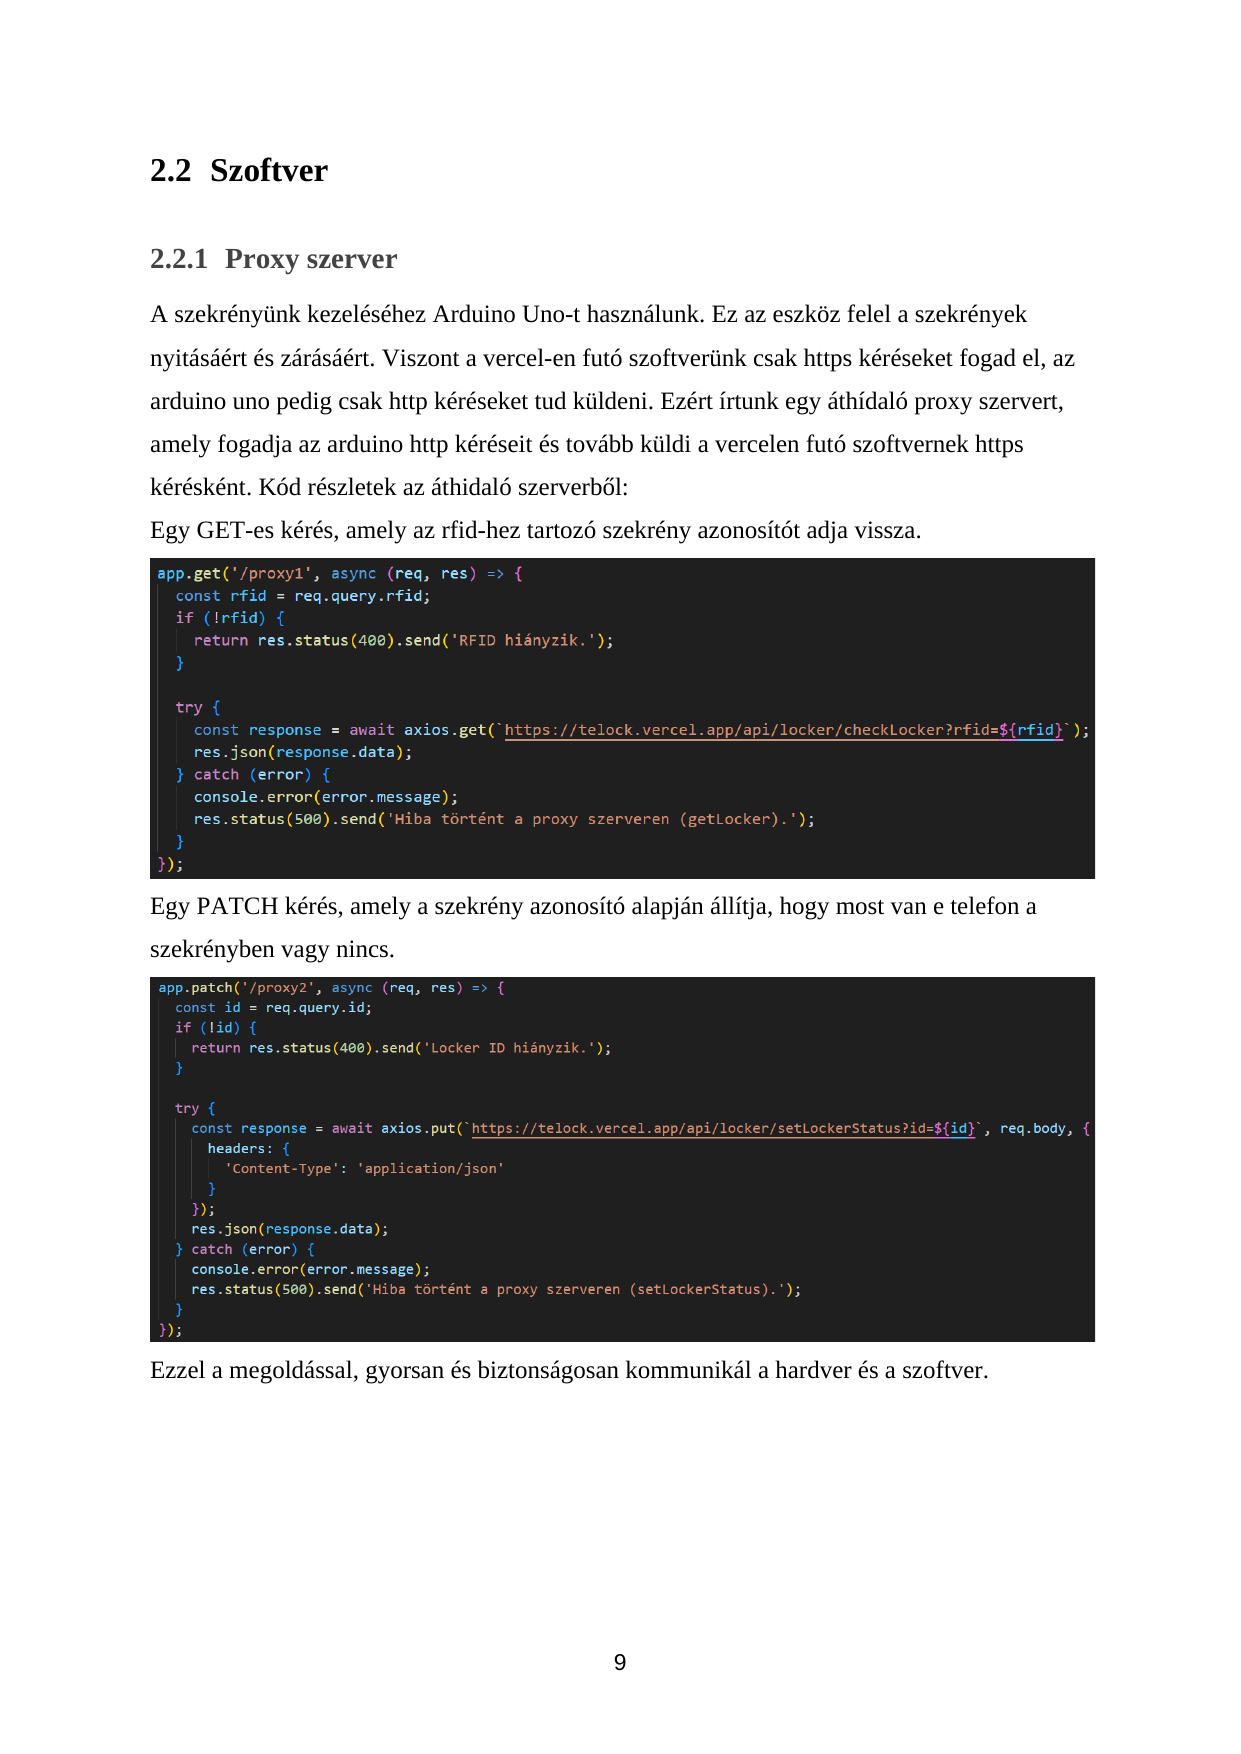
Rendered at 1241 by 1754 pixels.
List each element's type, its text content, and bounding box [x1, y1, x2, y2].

text A szekrényünk kezeléséhez Arduino Uno-t használunk. Ez az eszköz felel a szekrények nyitásáért és zárásáért. Viszont a vercel-en futó szoftverünk csak https kéréseket fogad el, az arduino uno pedig csak http kéréseket tud küldeni. Ezért írtunk egy áthídaló proxy szervert, amely fogadja az arduino http kéréseit és tovább küldi a vercelen futó szoftvernek https kérésként. Kód részletek az áthidaló szerverből: [150, 299, 1090, 501]
text Ezzel a megoldással, gyorsan és biztonságosan kommunikál a hardver és a szoftver. [150, 1355, 1090, 1383]
subtitle Szoftver [150, 150, 1090, 188]
subtitle Proxy szerver [150, 241, 1090, 274]
text Egy PATCH kérés, amely a szekrény azonosító alapján állítja, hogy most van e telefon a szekrényben vagy nincs. [150, 891, 1090, 963]
text Egy GET-es kérés, amely az rfid-hez tartozó szekrény azonosítót adja vissza. [150, 515, 1090, 544]
picture [150, 558, 1096, 879]
picture [150, 977, 1096, 1342]
